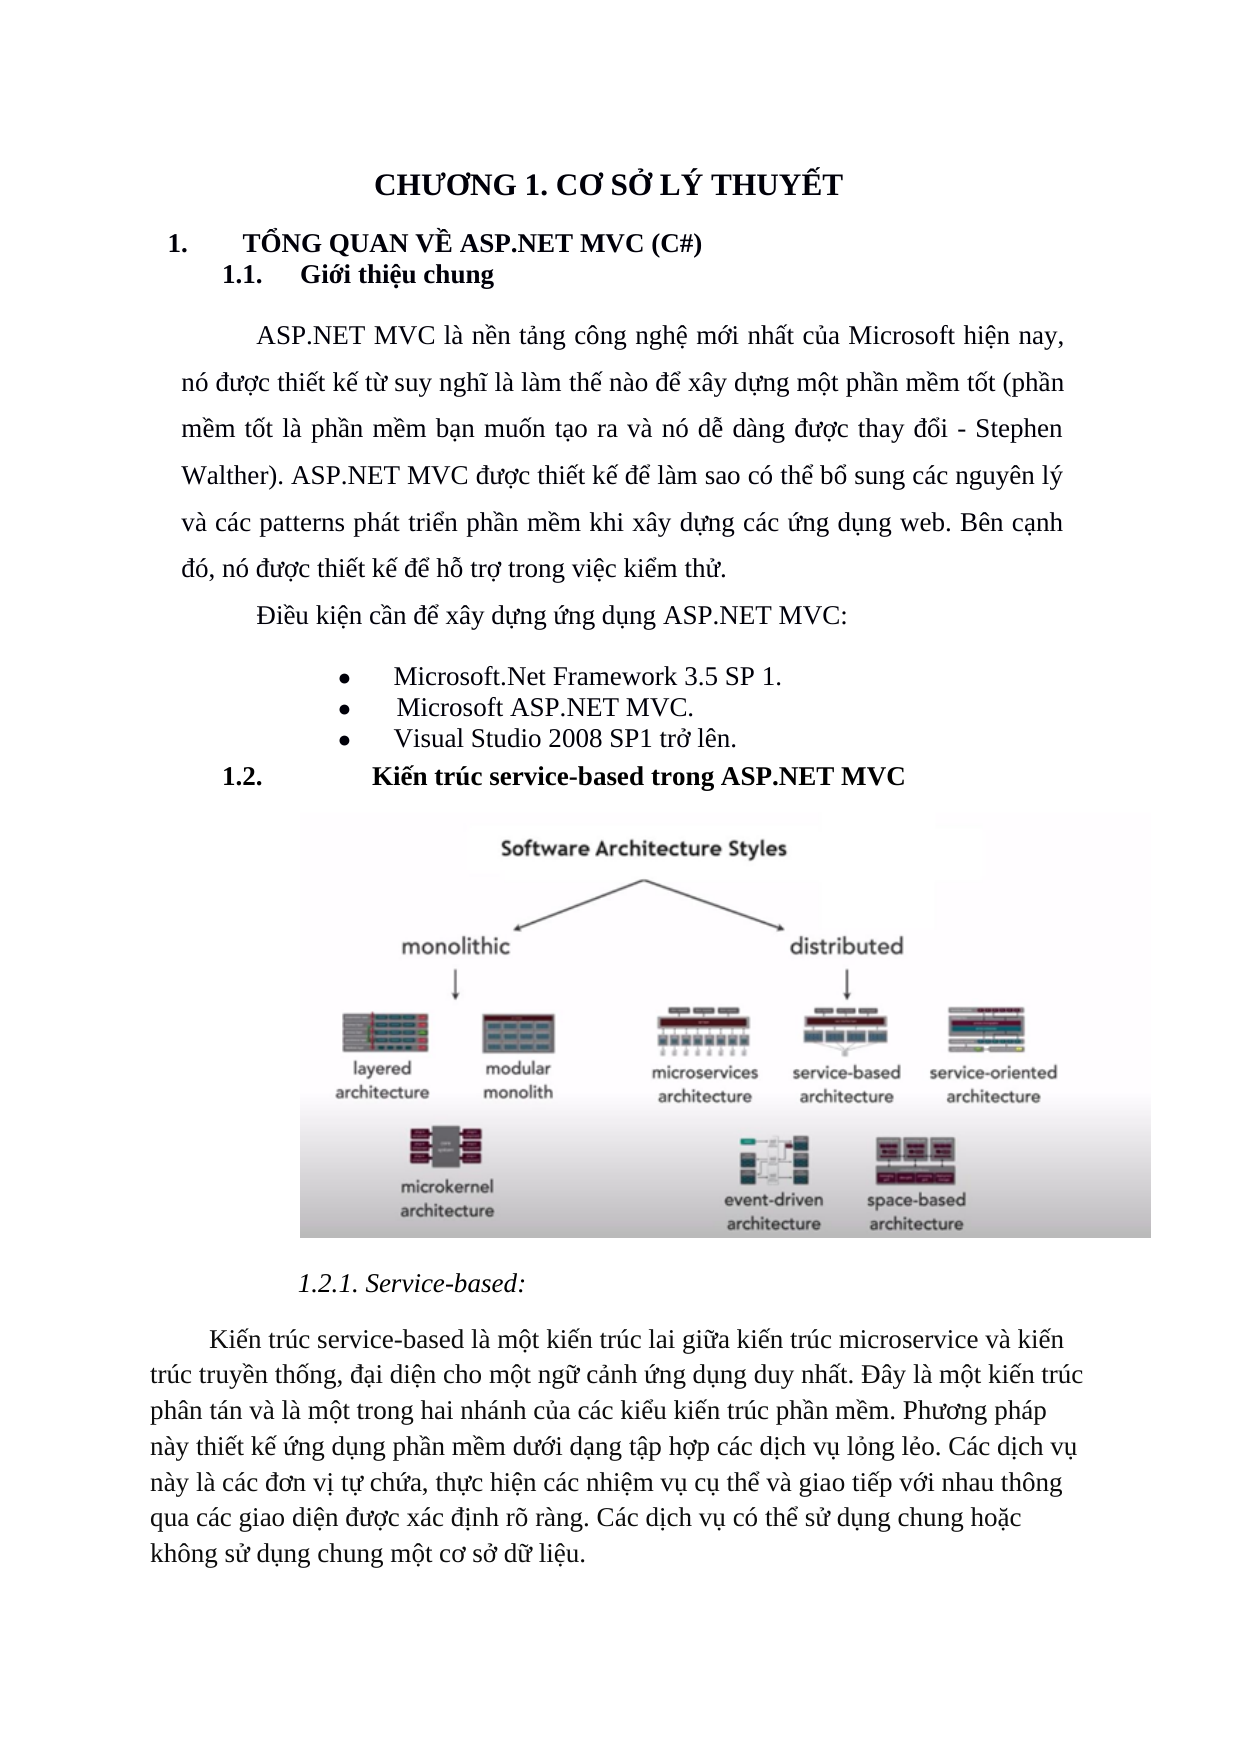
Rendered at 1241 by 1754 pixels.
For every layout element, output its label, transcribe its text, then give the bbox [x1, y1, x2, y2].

text Điều kiện cần để xây dựng ứng dụng ASP.NET MVC: [256, 599, 1090, 630]
subtitle Kiến trúc service-based trong ASP.NET MVC [262, 759, 1090, 791]
text ASP.NET MVC là nền tảng công nghệ mới nhất của Microsoft hiện nay, nó được thiết kế từ suy nghĩ là làm thế nào để xây dựng một phần mềm tốt (phần mềm tốt là phần mềm bạn muốn tạo ra và nó dễ dàng được thay đổi - Stephen Walther). ASP.NET MVC được thiết kế để làm sao có thể bổ sung các nguyên lý và các patterns phát triển phần mềm khi xây dựng các ứng dụng web. Bên cạnh đó, nó được thiết kế để hỗ trợ trong việc kiểm thử. [181, 319, 1065, 584]
subtitle CHƯƠNG 1. CƠ SỞ LÝ THUYẾT [150, 167, 1067, 203]
list Microsoft ASP.NET MVC. [337, 691, 1090, 722]
text 1.2.1. Service-based: [298, 1267, 1090, 1298]
list Visual Studio 2008 SP1 trở lên. [337, 722, 1090, 753]
list Microsoft.Net Framework 3.5 SP 1. [337, 660, 1090, 691]
subtitle TỔNG QUAN VỀ ASP.NET MVC (C#) [187, 227, 1090, 258]
text Kiến trúc service-based là một kiến trúc lai giữa kiến trúc microservice và kiến trúc truyền thống, đại diện cho một ngữ cảnh ứng dụng duy nhất. Đây là một kiến trúc phân tán và là một trong hai nhánh của các kiểu kiến trúc phần mềm. Phương pháp này thiết kế ứng dụng phần mềm dưới dạng tập hợp các dịch vụ lỏng lẻo. Các dịch vụ này là các đơn vị tự chứa, thực hiện các nhiệm vụ cụ thể và giao tiếp với nhau thông qua các giao diện được xác định rõ ràng. Các dịch vụ có thể sử dụng chung hoặc không sử dụng chung một cơ sở dữ liệu. [150, 1323, 1090, 1568]
subtitle Giới thiệu chung [262, 258, 1090, 289]
picture [300, 797, 1151, 1238]
